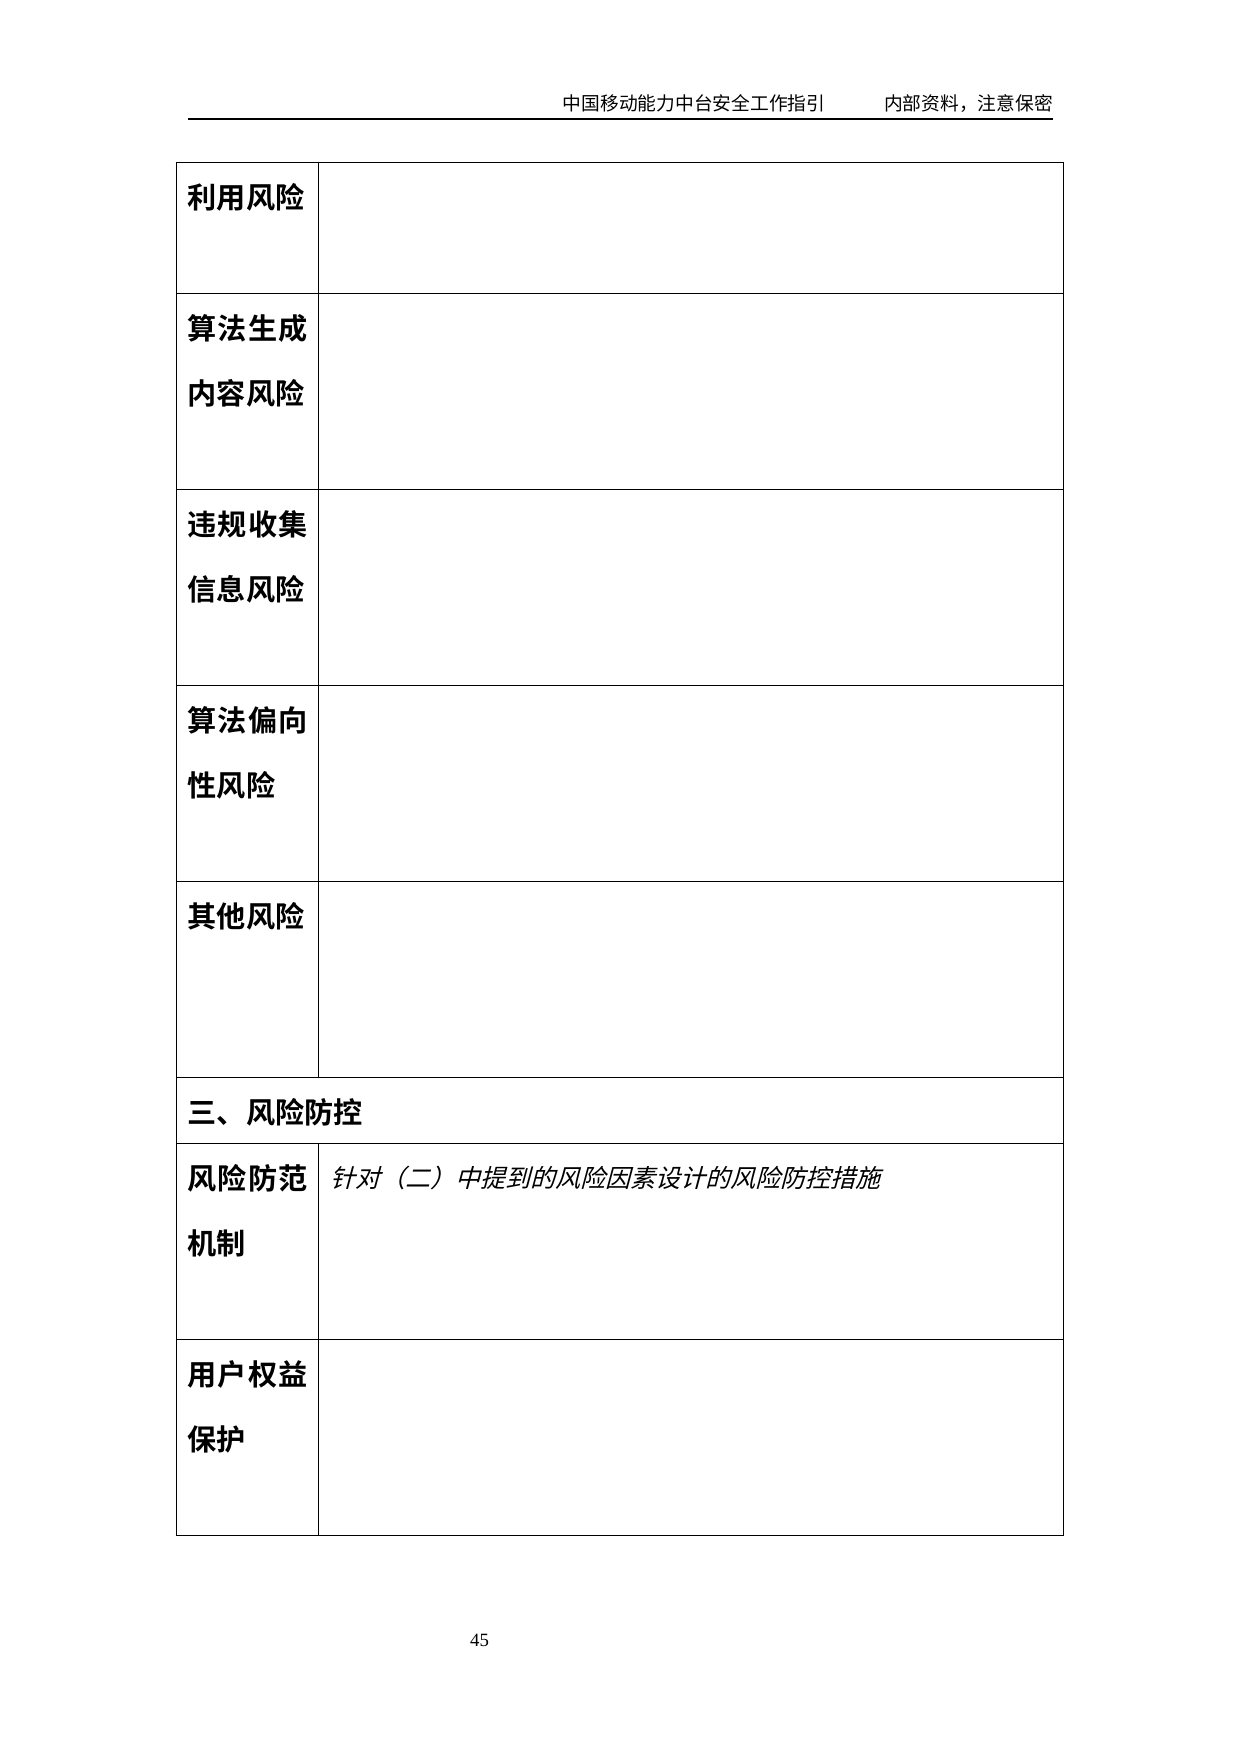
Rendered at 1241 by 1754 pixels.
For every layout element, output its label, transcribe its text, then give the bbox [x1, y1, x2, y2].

table_cell [319, 490, 1063, 685]
table_cell [319, 1340, 1063, 1535]
table_cell 用户权益保护 [177, 1340, 318, 1535]
table_cell [319, 163, 1063, 293]
table_cell 针对（二）中提到的风险因素设计的风险防控措施 [319, 1144, 1063, 1339]
table_cell [319, 882, 1063, 1077]
table_cell 三、风险防控 [177, 1078, 1063, 1143]
table_cell 算法生成内容风险 [177, 294, 318, 489]
table_cell 算法偏向性风险 [177, 686, 318, 881]
table_cell [319, 686, 1063, 881]
table_cell 其他风险 [177, 882, 318, 1077]
table_cell 风险防范机制 [177, 1144, 318, 1339]
table_cell [319, 294, 1063, 489]
table_cell 算法恶意利用风险 [177, 163, 318, 293]
table_cell 违规收集信息风险 [177, 490, 318, 685]
